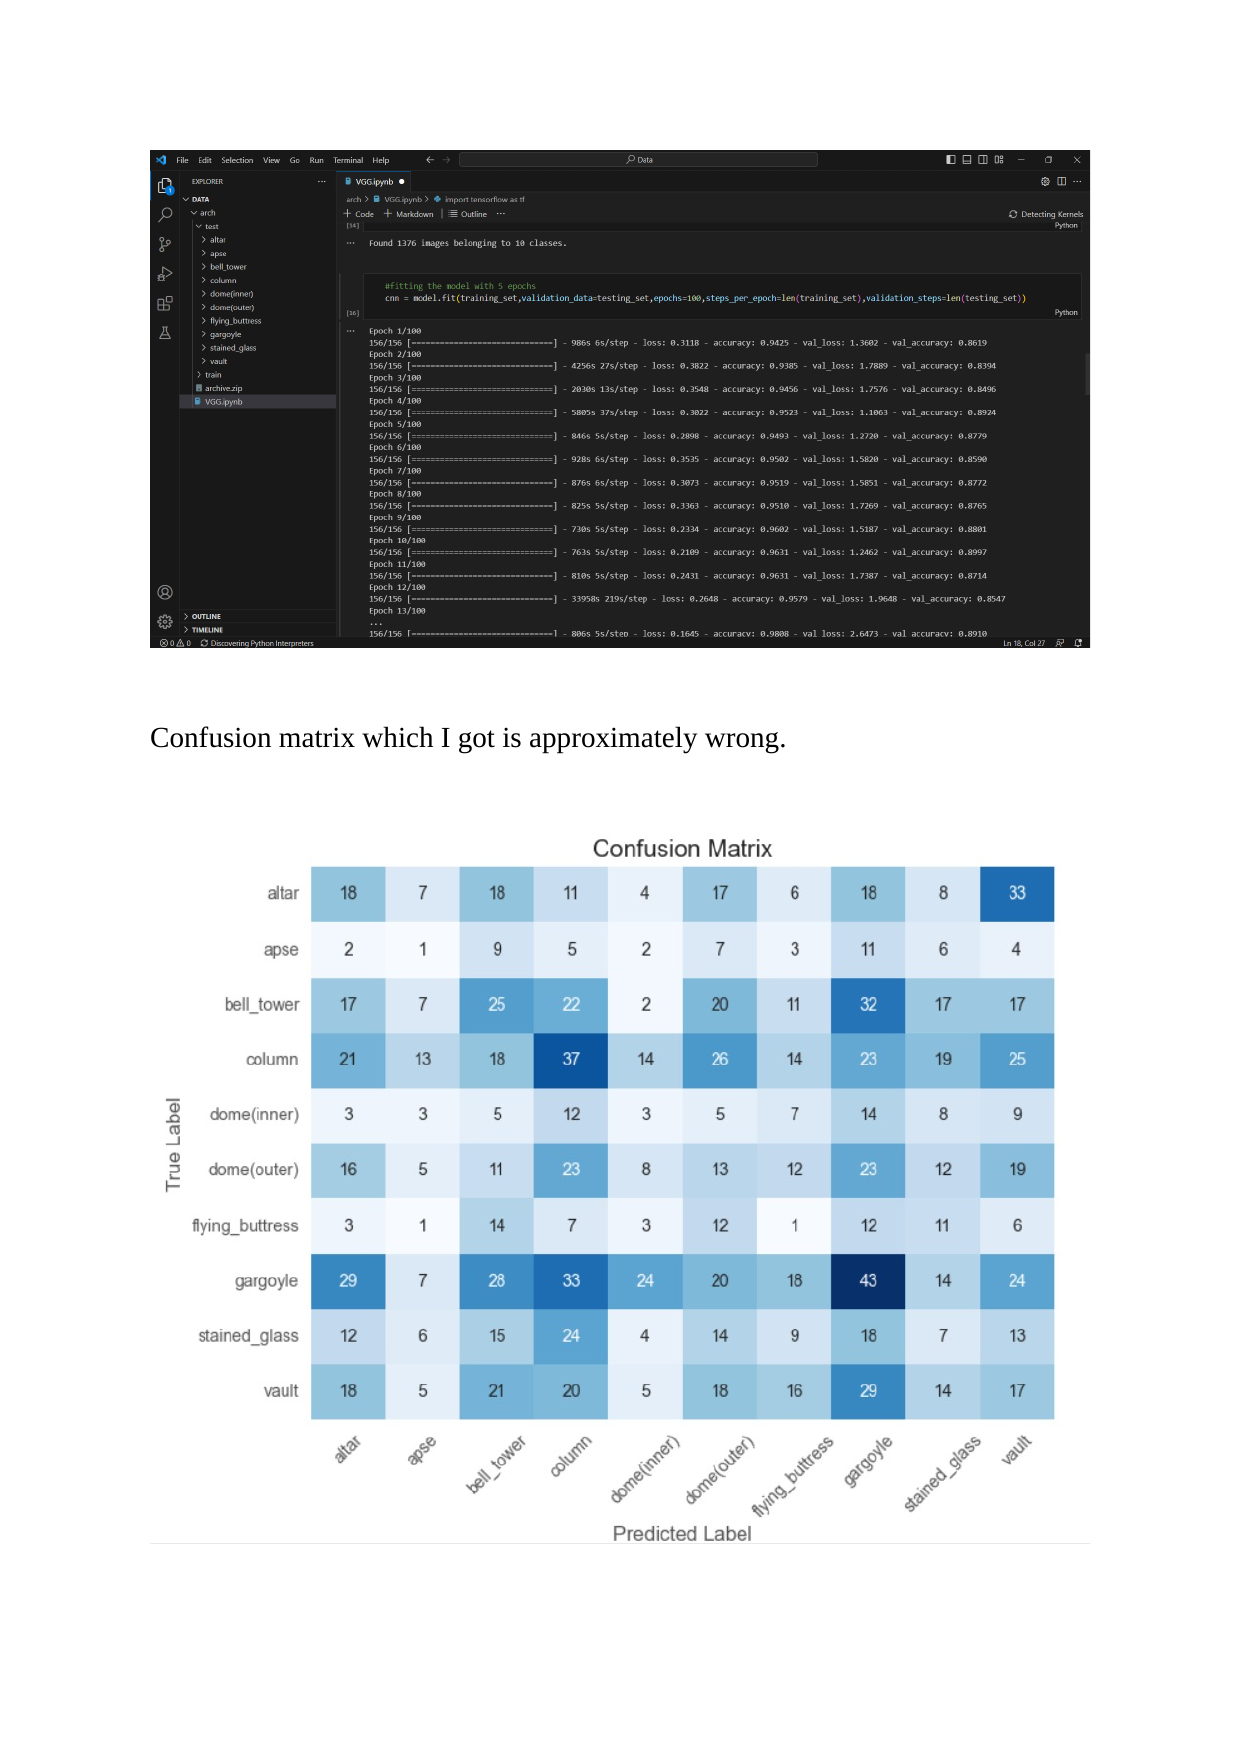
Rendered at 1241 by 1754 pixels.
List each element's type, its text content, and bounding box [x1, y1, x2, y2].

picture [150, 150, 1091, 648]
picture [150, 825, 1091, 1544]
text Confusion matrix which I got is approximately wrong. [150, 720, 1090, 753]
